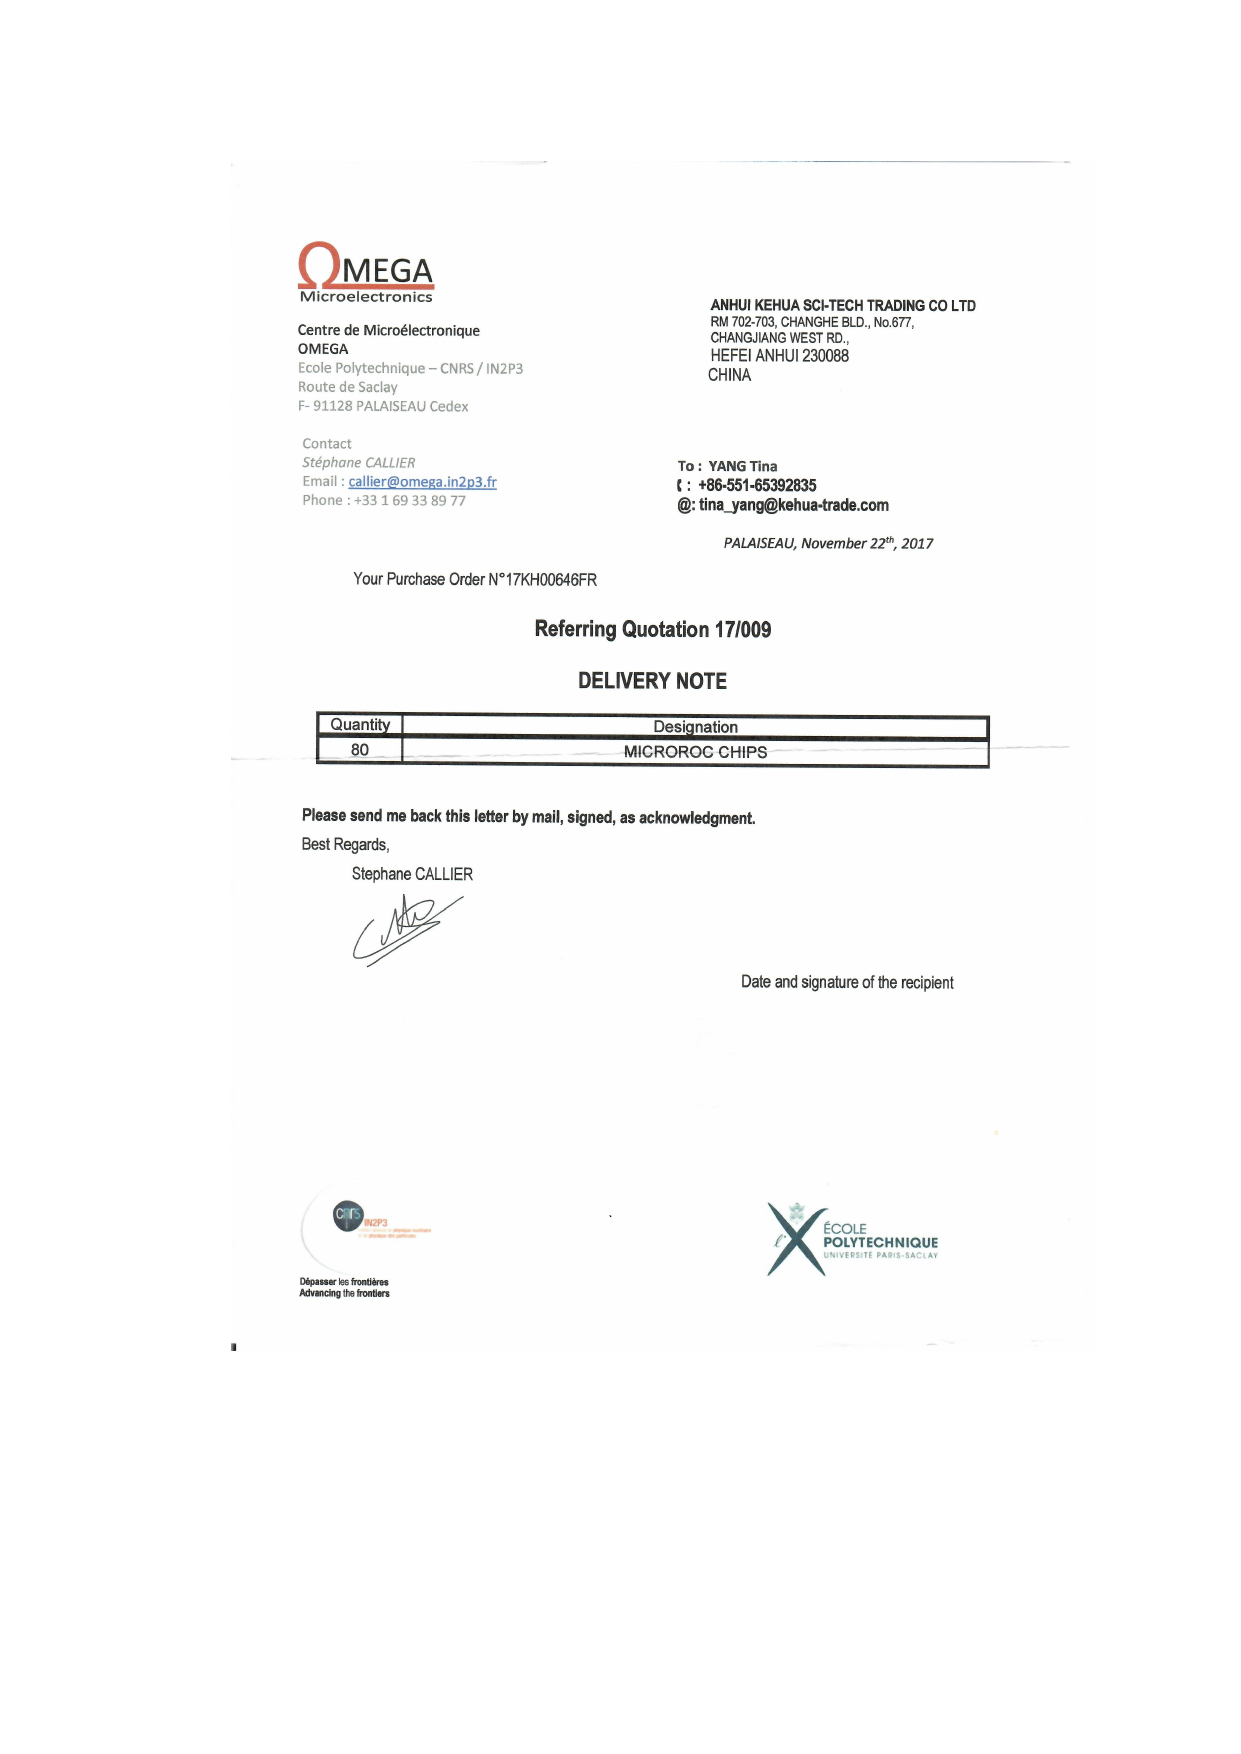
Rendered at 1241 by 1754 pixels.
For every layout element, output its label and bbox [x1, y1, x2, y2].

picture [231, 161, 1096, 1351]
